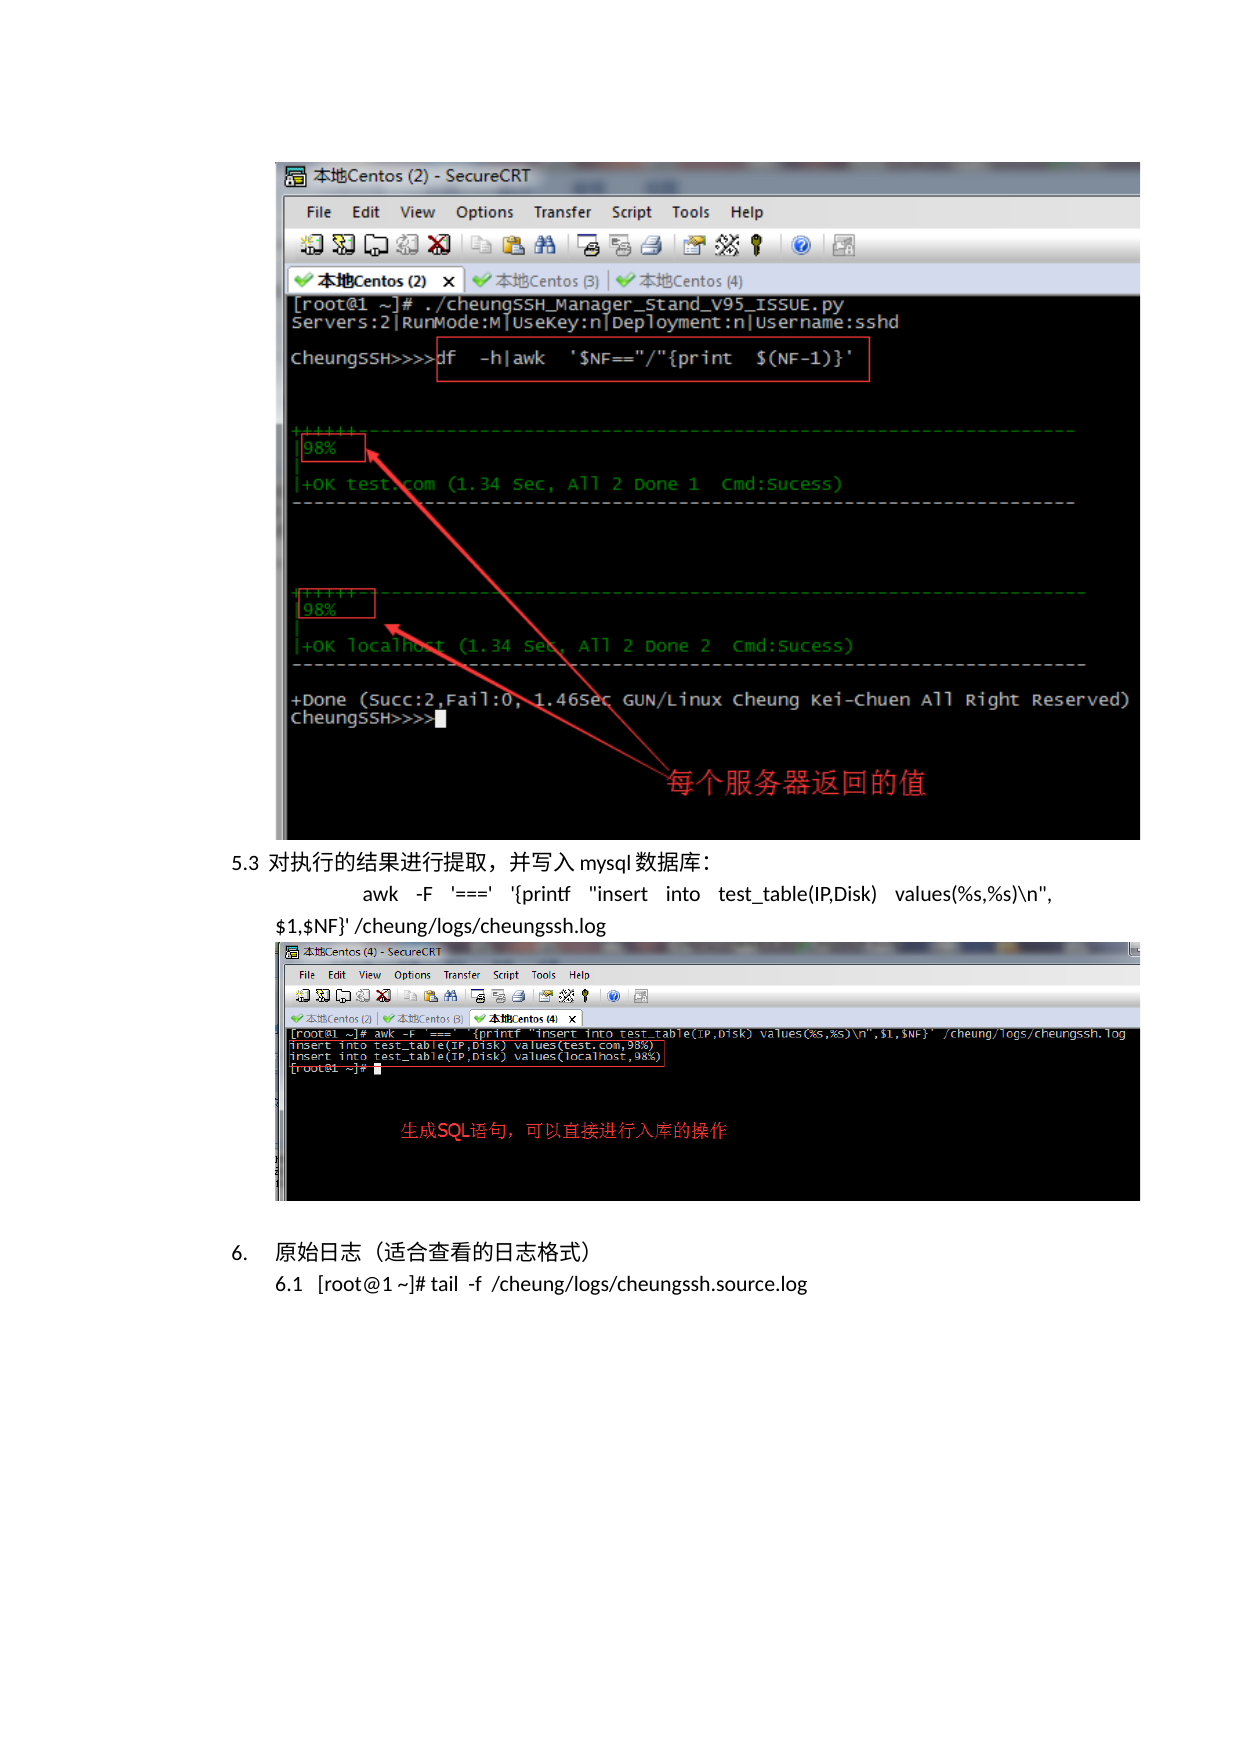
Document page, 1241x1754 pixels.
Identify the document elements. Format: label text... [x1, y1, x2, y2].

picture [275, 942, 1141, 1201]
list awk -F '===' '{printf "insert into test_table(IP,Disk) values(%s,%s)\n",$1,$NF}' /cheung/logs/cheungssh.log [275, 877, 1053, 942]
text 6.1 [root@1 ~]# tail -f /cheung/logs/cheungssh.source.log [187, 1267, 1053, 1299]
list 对执行的结果进行提取，并写入mysql数据库： [231, 844, 1053, 877]
picture [275, 162, 1141, 840]
list 原始日志（适合查看的日志格式） [231, 1234, 1053, 1267]
